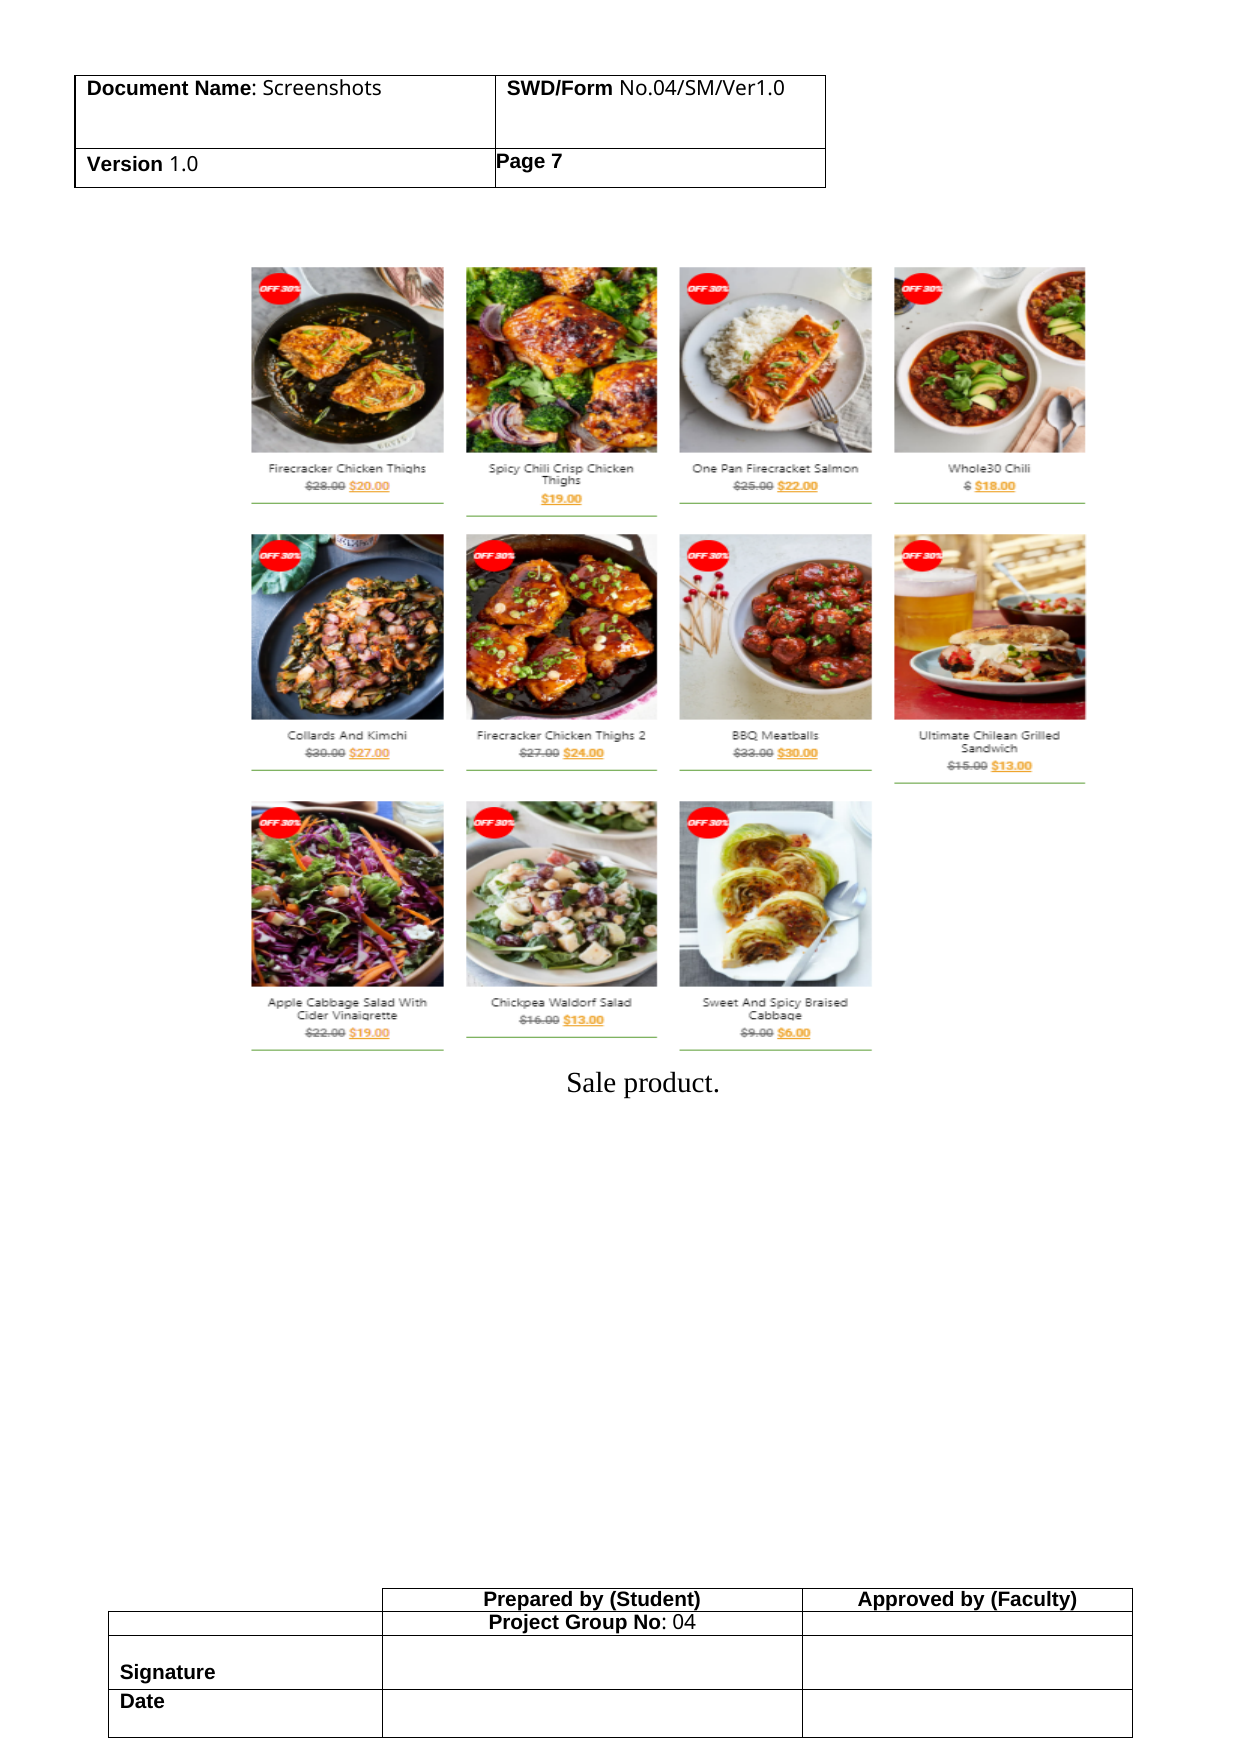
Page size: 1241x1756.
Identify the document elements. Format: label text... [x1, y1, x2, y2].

text Sale product. [75, 1066, 1211, 1099]
picture [106, 231, 1180, 1066]
